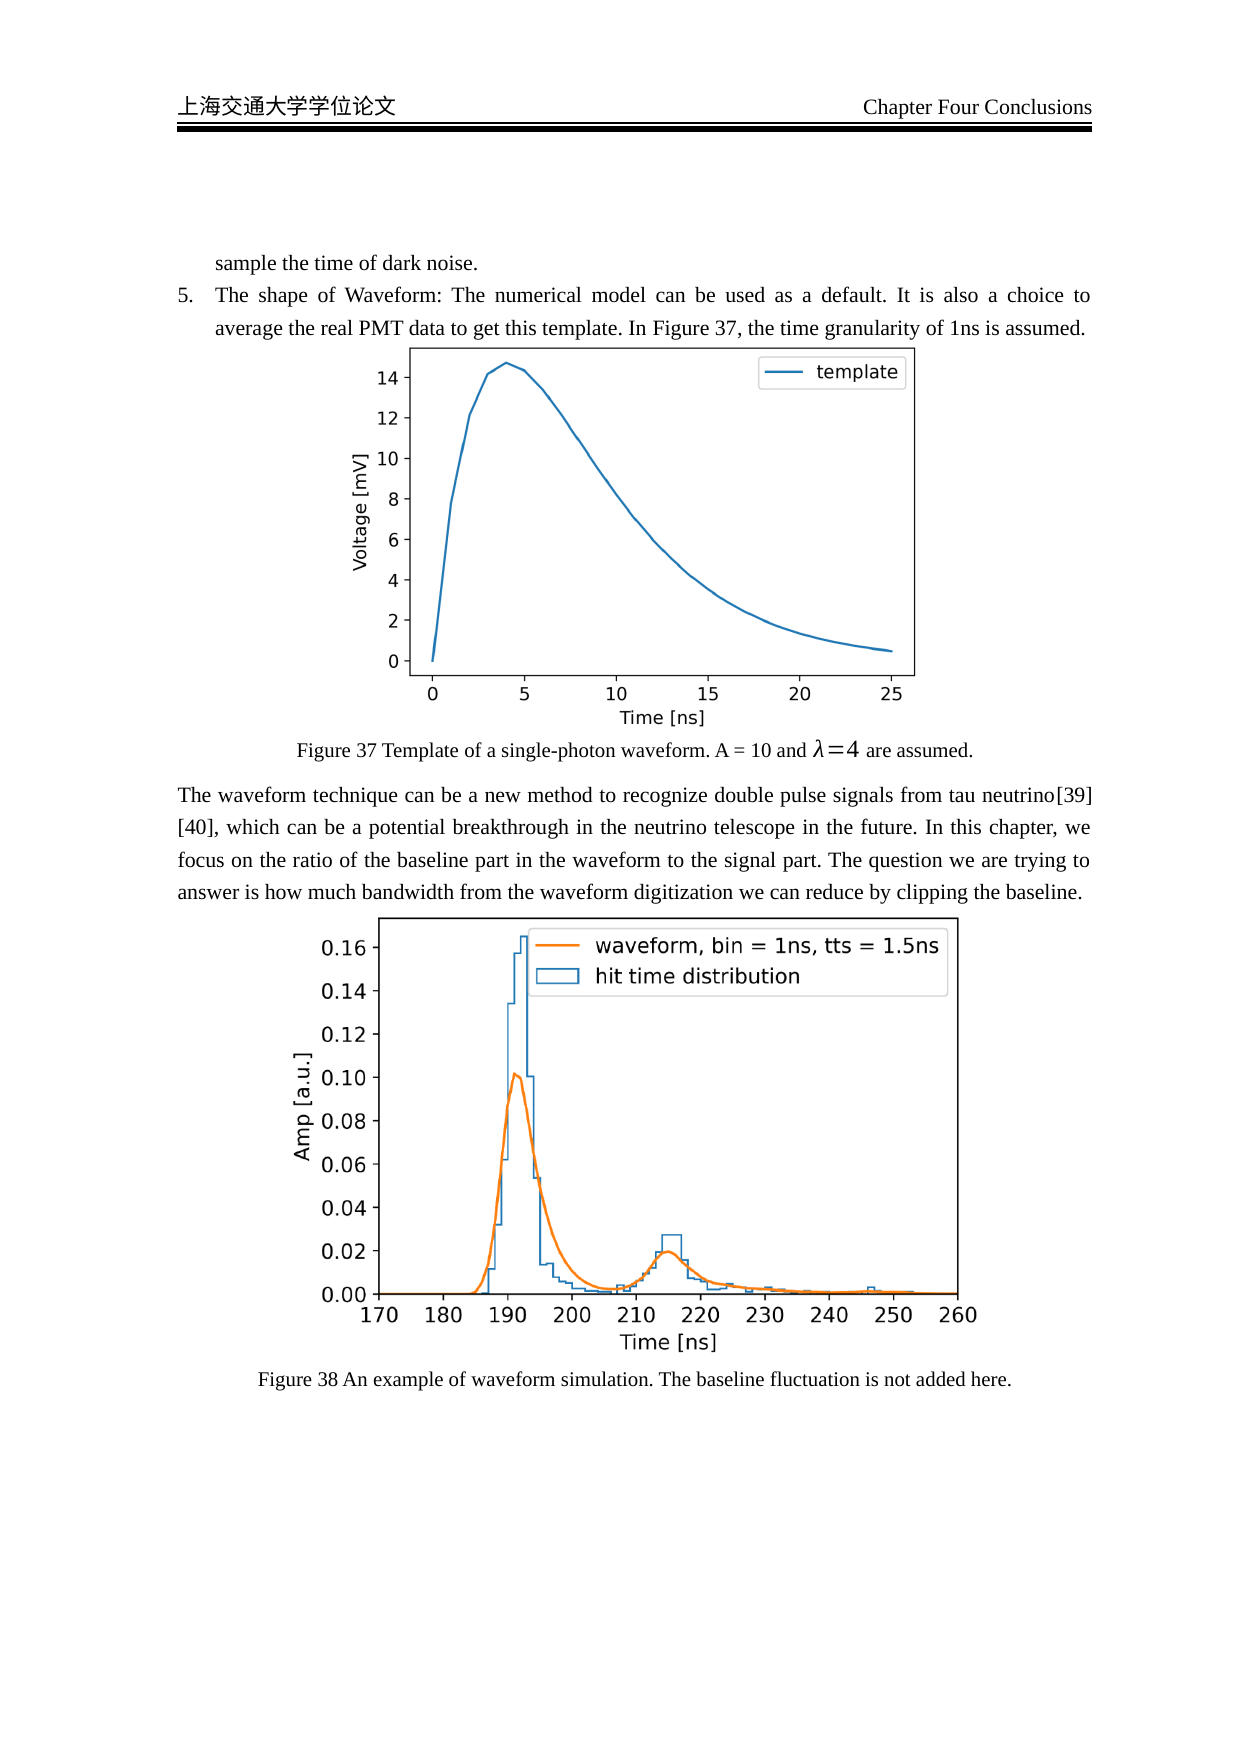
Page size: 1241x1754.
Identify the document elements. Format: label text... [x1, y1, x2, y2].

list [177, 246, 1092, 279]
list The shape of Waveform: The numerical model can be used as a default. It is also a choice to average the real PMT data to get this template. In Figure 37, the time granularity of 1ns is assumed. [177, 279, 1092, 344]
picture [348, 343, 922, 733]
text The waveform technique can be a new method to recognize double pulse signals from tau neutrino[39][40], which can be a potential breakthrough in the neutrino telescope in the future. In this chapter, we focus on the ratio of the baseline part in the waveform to the signal part. The question we are trying to answer is how much bandwidth from the waveform digitization we can reduce by clipping the baseline. [177, 778, 1092, 908]
picture [284, 908, 986, 1360]
